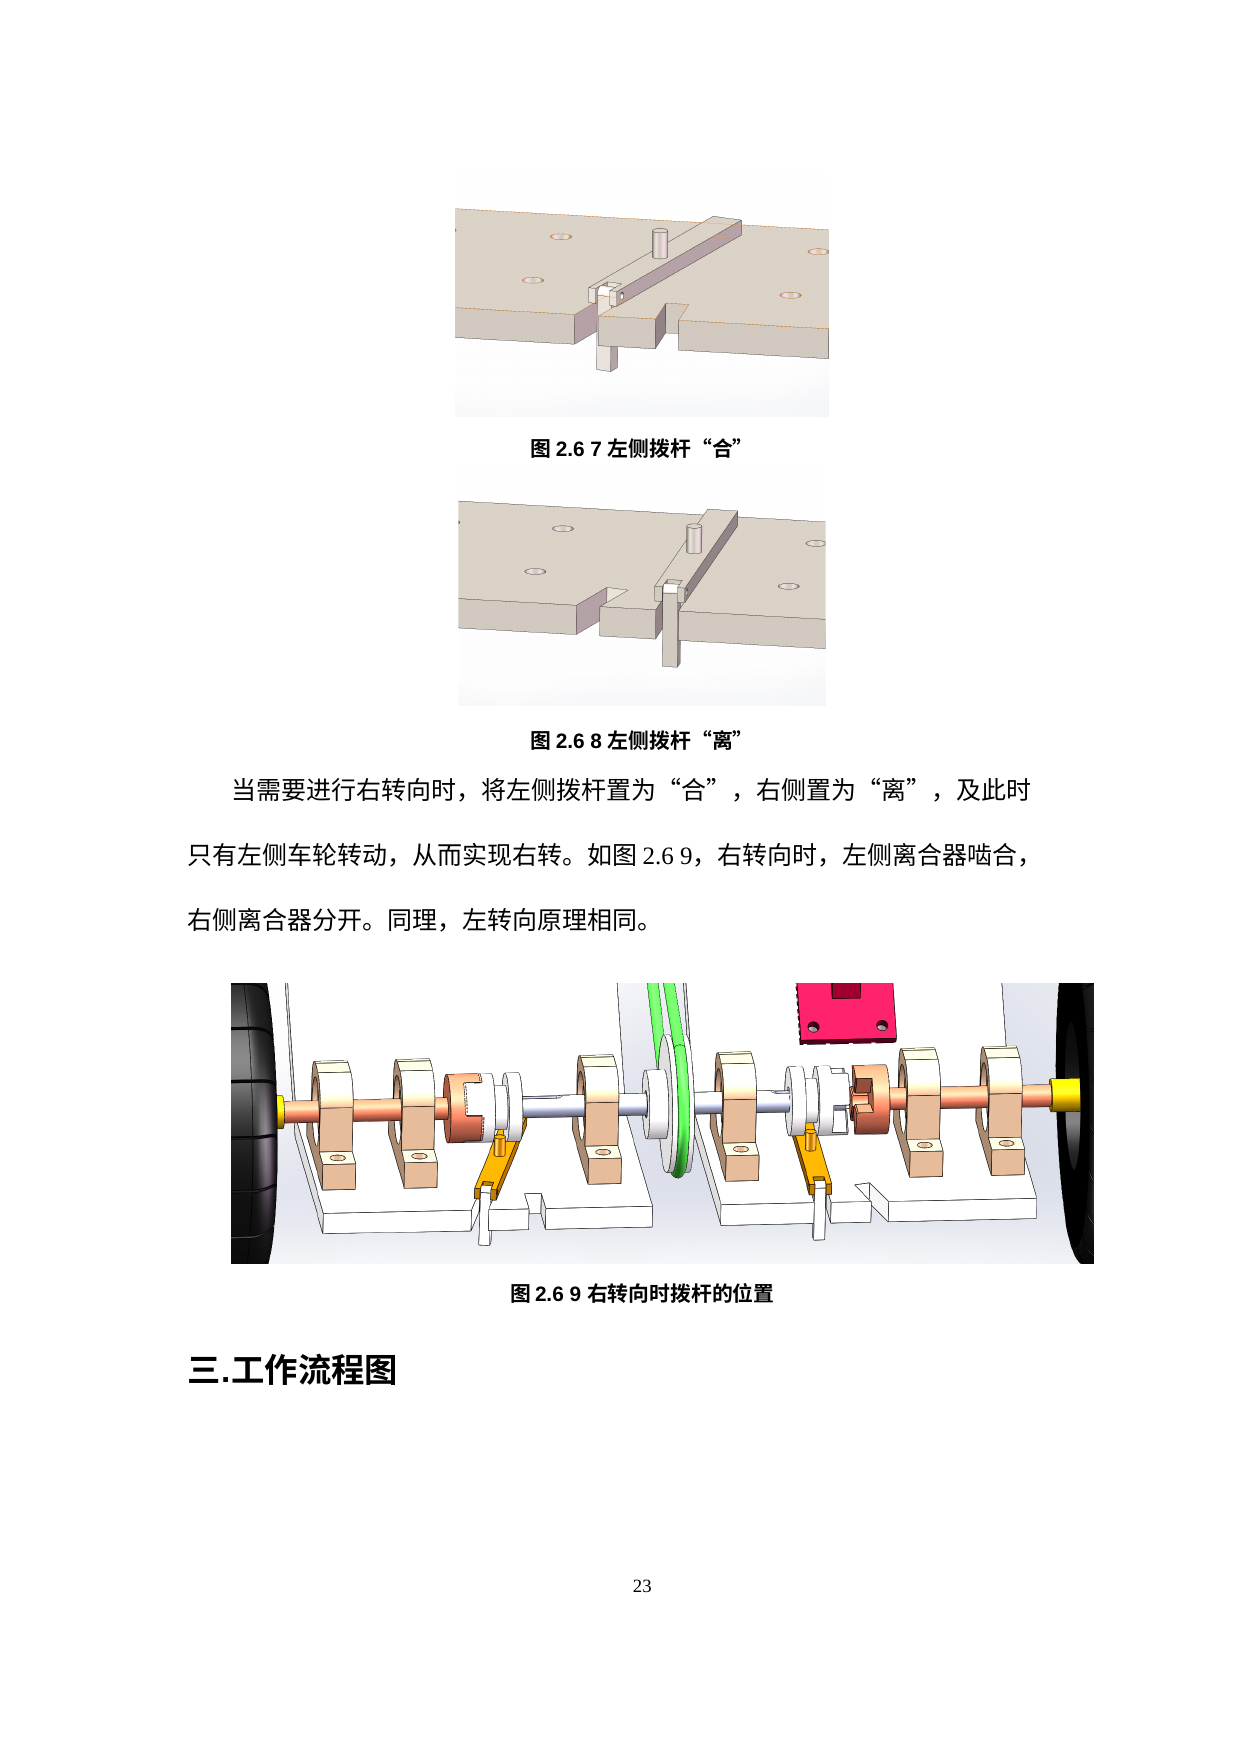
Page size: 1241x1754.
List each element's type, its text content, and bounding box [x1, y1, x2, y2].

picture [458, 463, 826, 706]
text 图2.6 9 右转向时拨杆的位置 [187, 1276, 1053, 1308]
picture [455, 170, 829, 417]
text 图2.6 8 左侧拨杆“离” [187, 723, 1053, 756]
text 图2.6 7 左侧拨杆“合” [187, 431, 1053, 463]
text 当需要进行右转向时，将左侧拨杆置为“合”，右侧置为“离”，及此时只有左侧车轮转动，从而实现右转。如图2.6 9，右转向时，左侧离合器啮合，右侧离合器分开。同理，左转向原理相同。 [187, 756, 1053, 951]
subtitle 工作流程图 [187, 1335, 1053, 1400]
picture [231, 983, 1094, 1264]
